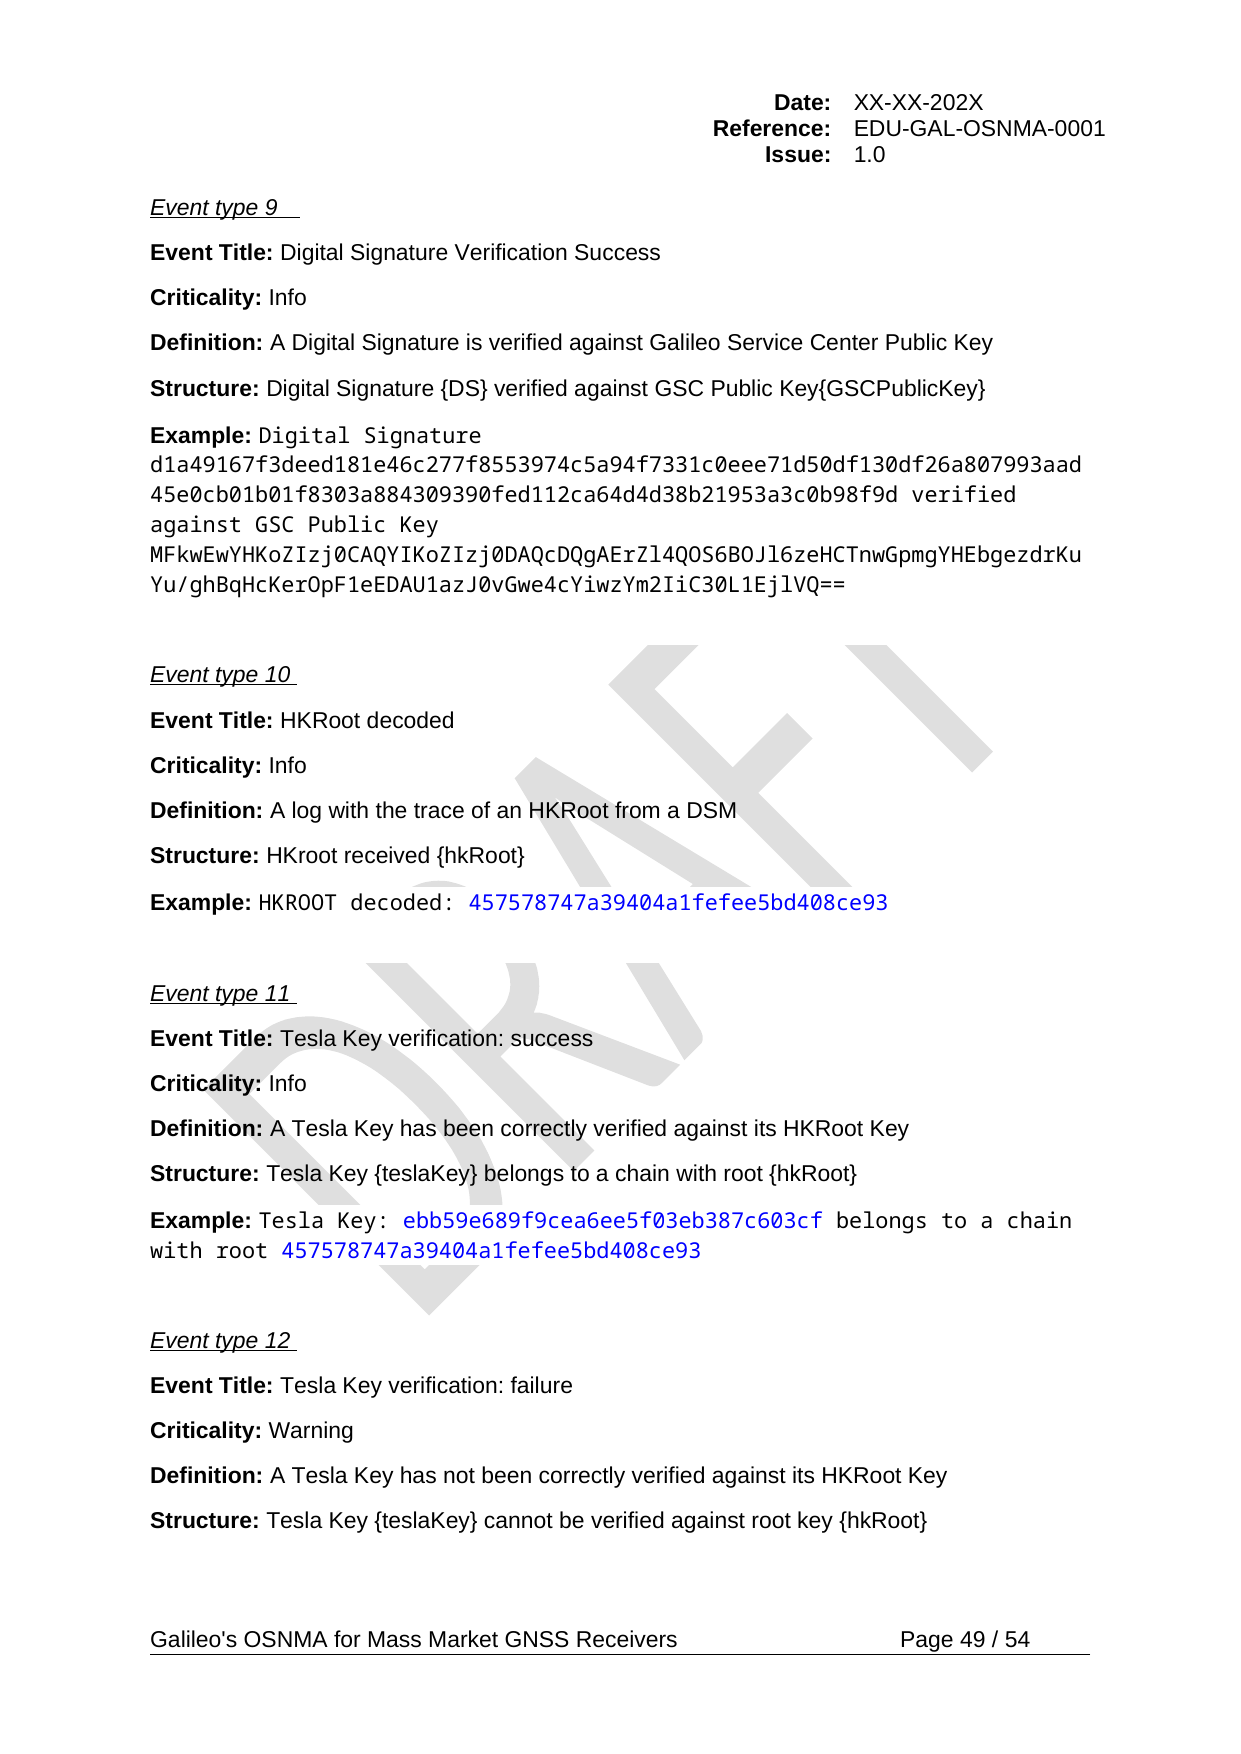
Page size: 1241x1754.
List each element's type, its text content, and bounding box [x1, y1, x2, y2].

text Example: HKROOT decoded: 457578747a39404a1fefee5bd408ce93 [150, 887, 1090, 917]
text Event Title: Tesla Key verification: failure [150, 1372, 1090, 1398]
text Structure: Tesla Key {teslaKey} cannot be verified against root key {hkRoot} [150, 1507, 1090, 1533]
text Event Title: Tesla Key verification: success [150, 1025, 1090, 1051]
text Structure: Digital Signature {DS} verified against GSC Public Key{GSCPublicKey} [150, 374, 1090, 401]
text Structure: Tesla Key {teslaKey} belongs to a chain with root {hkRoot} [150, 1160, 1090, 1187]
text Event Title: Digital Signature Verification Success [150, 239, 1090, 266]
text Event Title: HKRoot decoded [150, 707, 1090, 733]
text Example: Tesla Key: ebb59e689f9cea6ee5f03eb387c603cf belongs to a chain with root 457578747a39404a1fefee5bd408ce93 [150, 1205, 1090, 1265]
text Criticality: Info [150, 284, 1090, 311]
text Example: Digital Signature d1a49167f3deed181e46c277f8553974c5a94f7331c0eee71d50df130df26a807993aad45e0cb01b01f8303a884309390fed112ca64d4d38b21953a3c0b98f9d verified against GSC Public Key MFkwEwYHKoZIzj0CAQYIKoZIzj0DAQcDQgAErZl4QOS6BOJl6zeHCTnwGpmgYHEbgezdrKuYu/ghBqHcKerOpF1eEDAU1azJ0vGwe4cYiwzYm2IiC30L1EjlVQ== [150, 419, 1090, 598]
text Criticality: Warning [150, 1417, 1090, 1443]
text Definition: A Tesla Key has been correctly verified against its HKRoot Key [150, 1115, 1090, 1142]
text Definition: A log with the trace of an HKRoot from a DSM [150, 797, 1090, 823]
text Criticality: Info [150, 752, 1090, 778]
text Definition: A Digital Signature is verified against Galileo Service Center Public Key [150, 329, 1090, 356]
text Definition: A Tesla Key has not been correctly verified against its HKRoot Key [150, 1462, 1090, 1488]
text Structure: HKroot received {hkRoot} [150, 842, 1090, 868]
text Criticality: Info [150, 1070, 1090, 1096]
